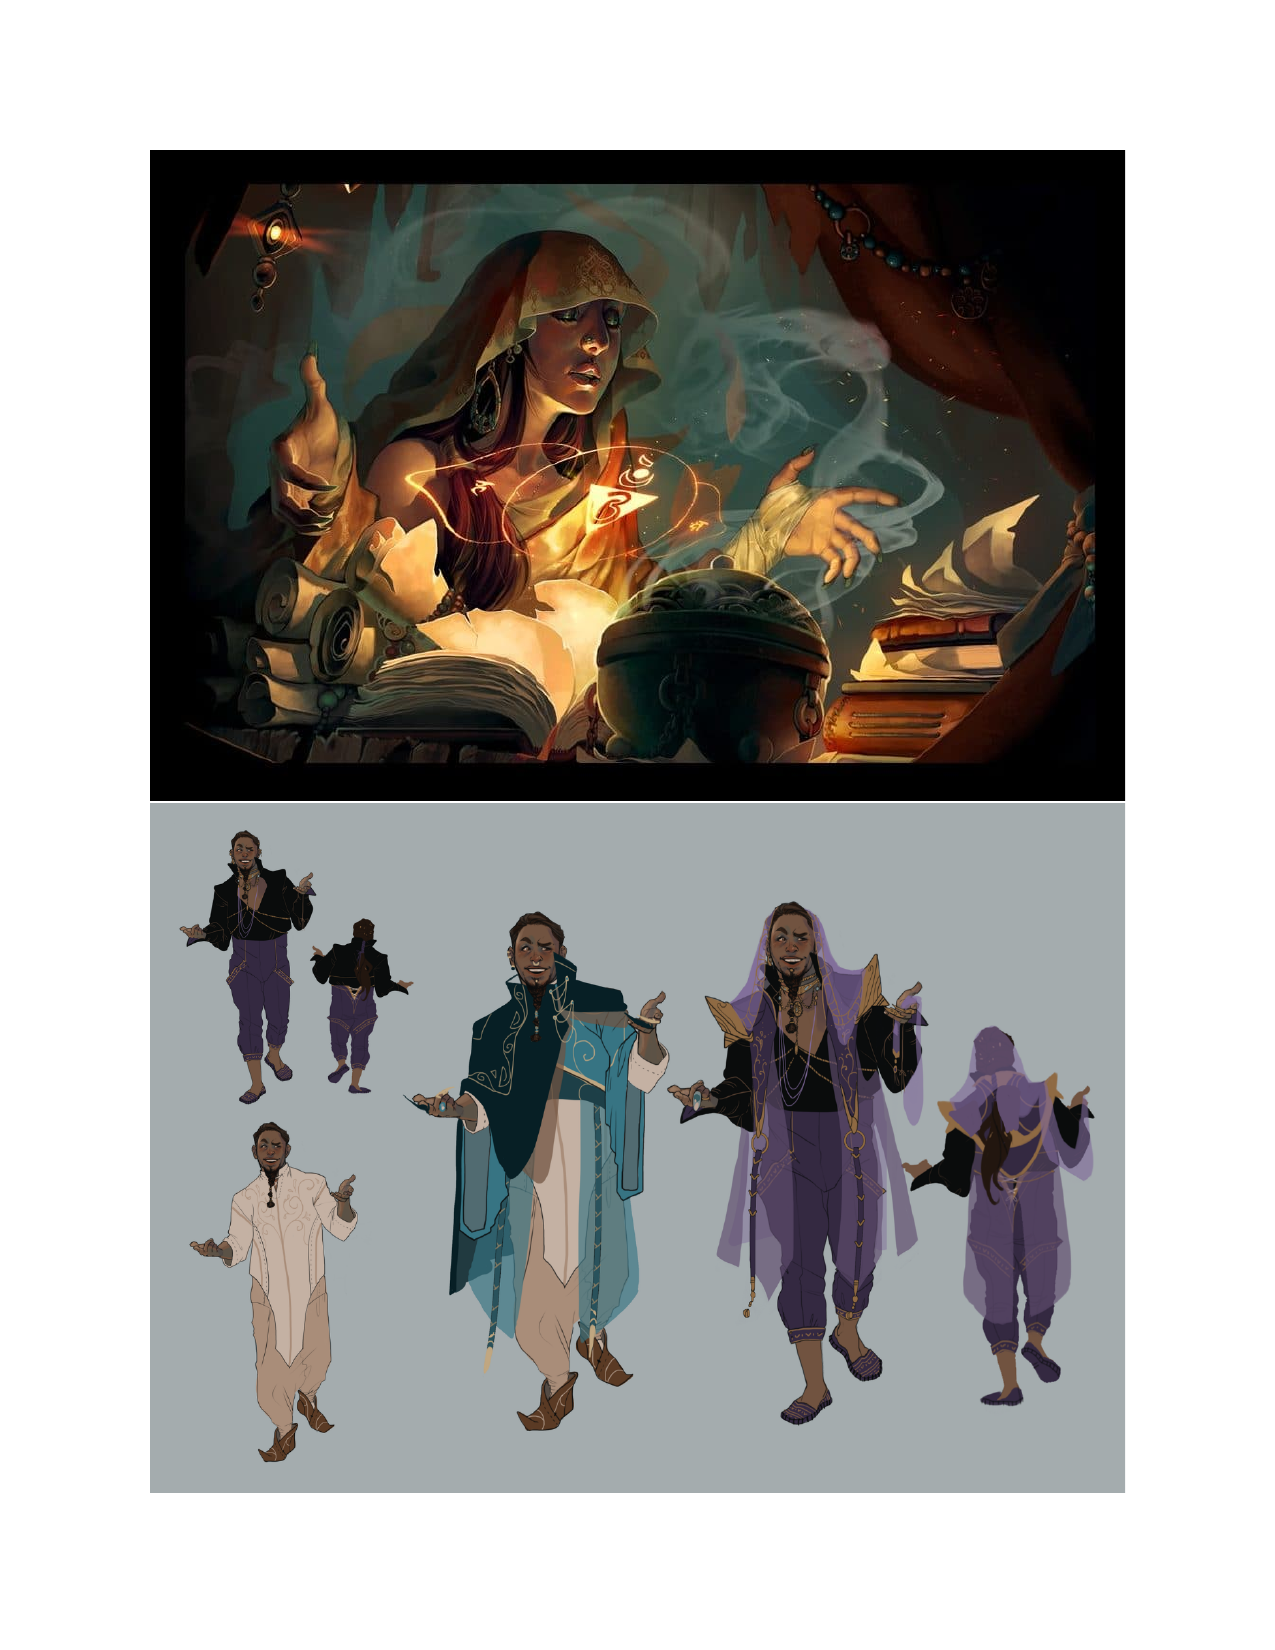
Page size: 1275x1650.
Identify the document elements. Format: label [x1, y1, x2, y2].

picture [150, 150, 1125, 801]
picture [150, 803, 1125, 1493]
